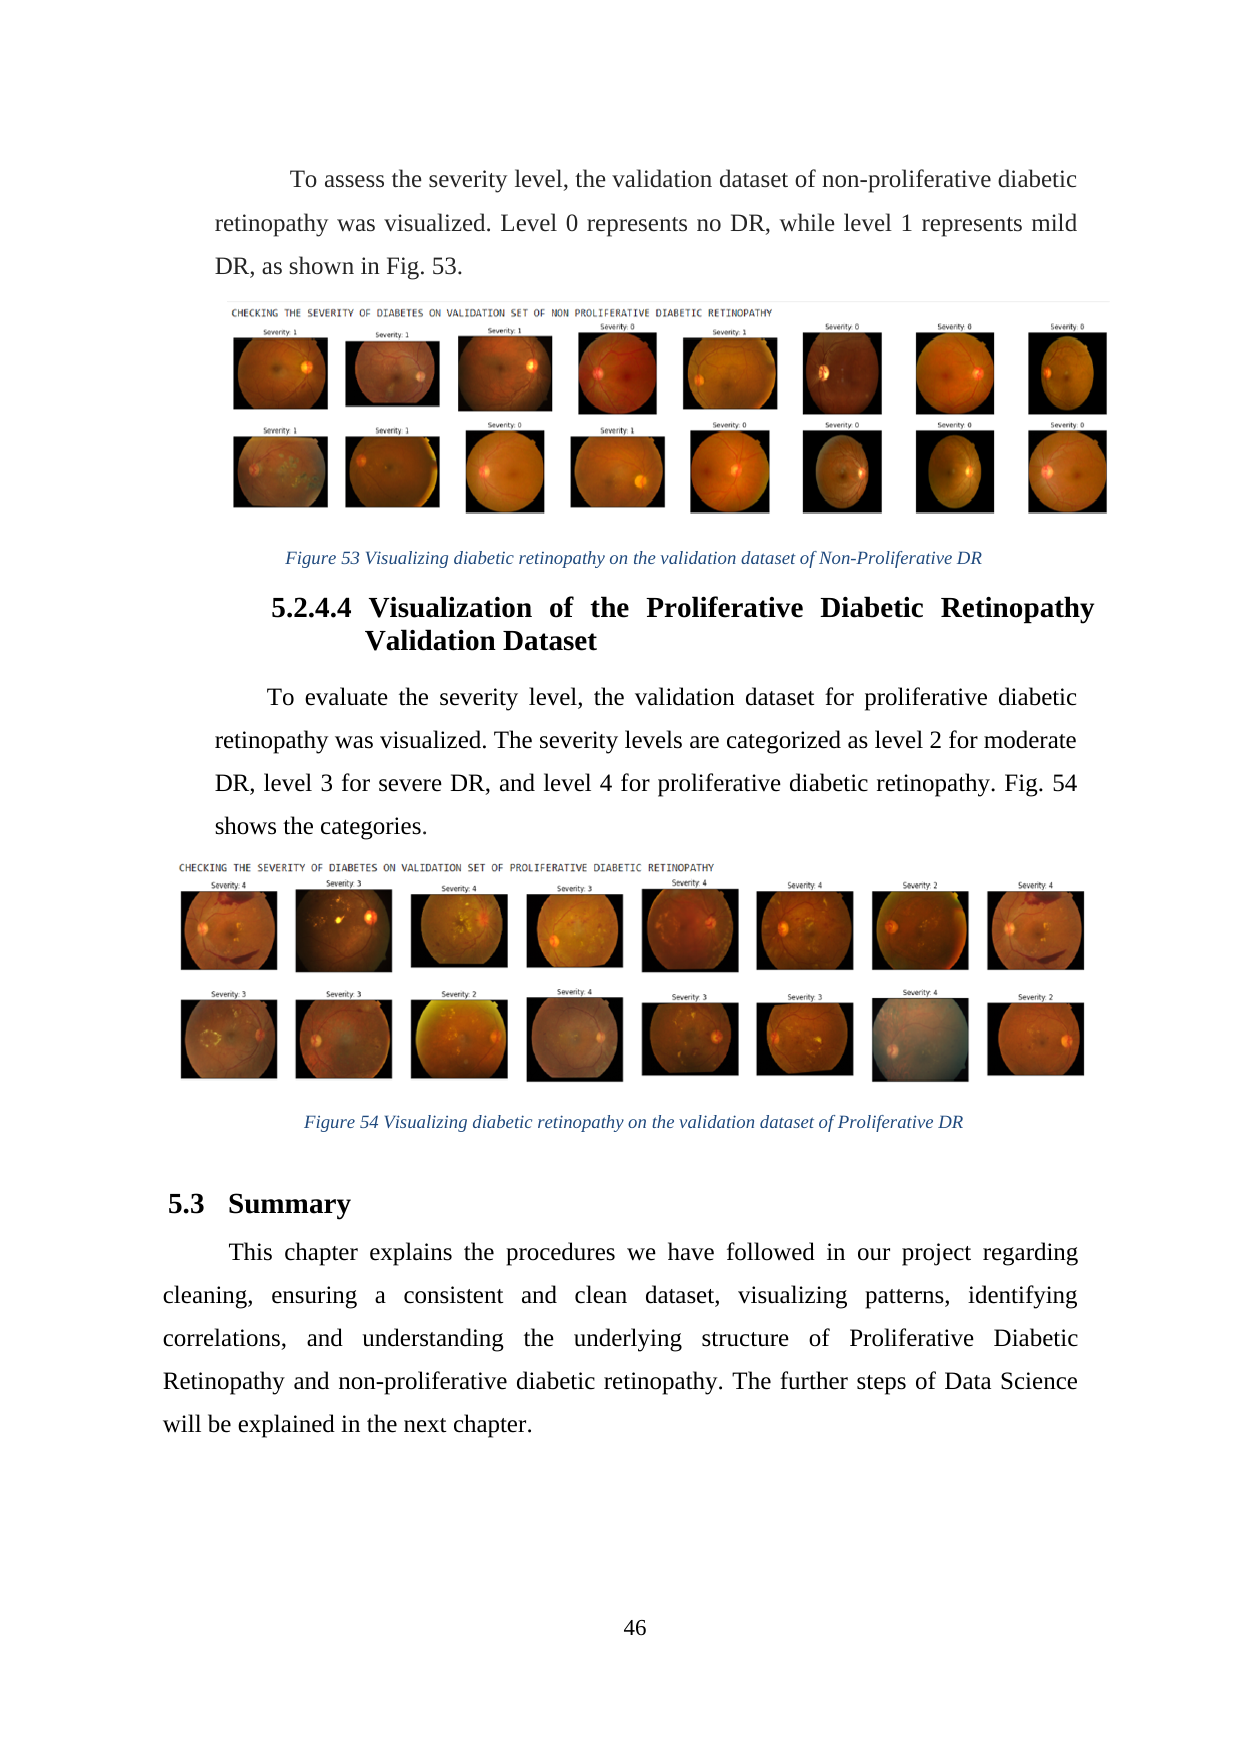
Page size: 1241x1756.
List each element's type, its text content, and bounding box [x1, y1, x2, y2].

picture [214, 293, 1130, 527]
text Figure 53 Visualizing diabetic retinopathy on the validation dataset of Non-Proliferative DR [64, 547, 1205, 569]
text To assess the severity level, the validation dataset of non-proliferative diabetic retinopathy was visualized. Level 0 represents no DR, while level 1 represents mild DR, as shown in Fig. 53. [214, 164, 1078, 279]
picture [162, 854, 1098, 1098]
text To evaluate the severity level, the validation dataset for proliferative diabetic retinopathy was visualized. The severity levels are categorized as level 2 for moderate DR, level 3 for severe DR, and level 4 for proliferative diabetic retinopathy. Fig. 54 shows the categories. [214, 682, 1078, 840]
subtitle Summary [168, 1186, 1136, 1220]
text Figure 54 Visualizing diabetic retinopathy on the validation dataset of Proliferative DR [64, 1111, 1205, 1133]
subtitle 5.2.4.4 Visualization of the Proliferative Diabetic Retinopathy Validation Dataset [271, 590, 1095, 657]
text This chapter explains the procedures we have followed in our project regarding cleaning, ensuring a consistent and clean dataset, visualizing patterns, identifying correlations, and understanding the underlying structure of Proliferative Diabetic Retinopathy and non-proliferative diabetic retinopathy. The further steps of Data Science will be explained in the next chapter. [163, 1237, 1079, 1438]
